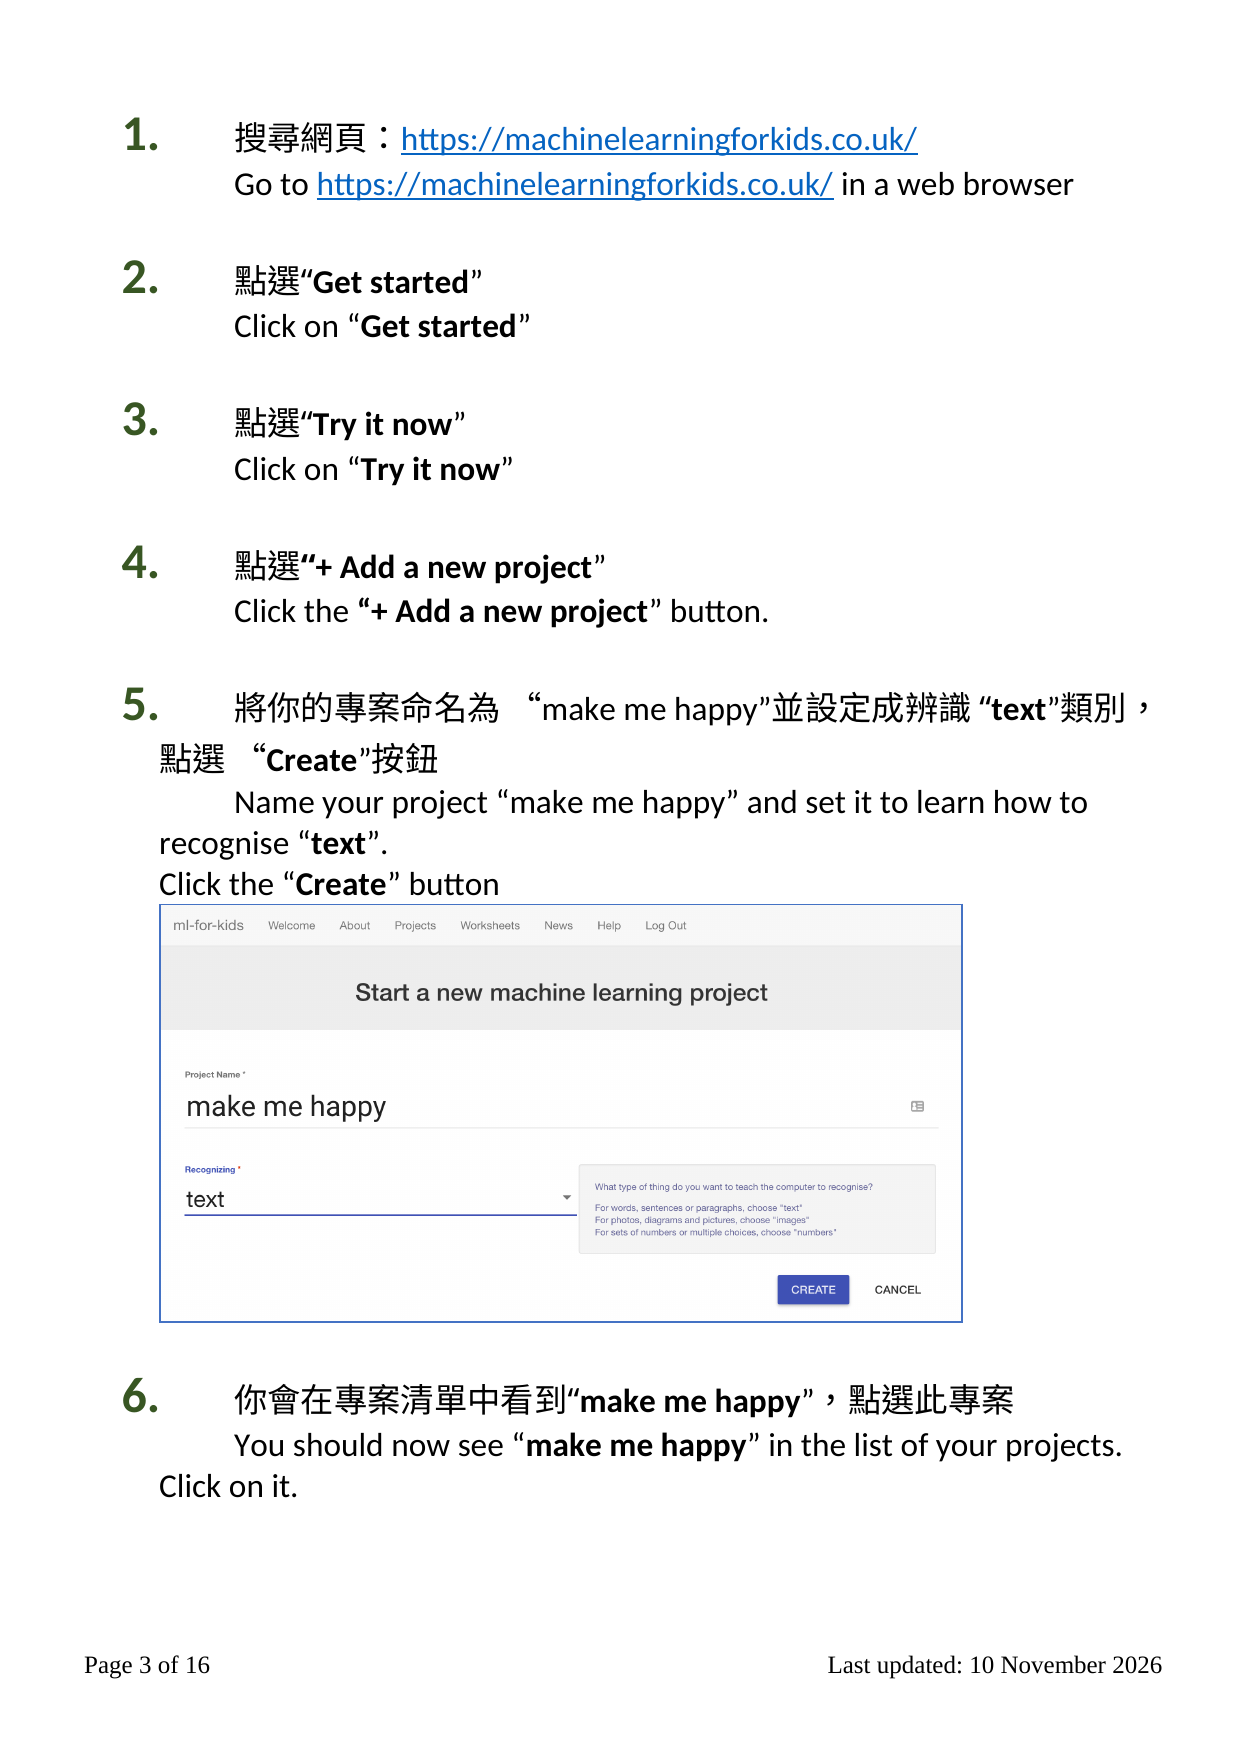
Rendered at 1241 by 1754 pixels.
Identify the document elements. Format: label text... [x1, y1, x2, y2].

list Go to https://machinelearningforkids.co.uk/ in a web browser [159, 163, 1164, 204]
list 點選“Get started” [121, 244, 1164, 306]
list 點選“Try it now” [121, 387, 1164, 448]
list 搜尋網頁：https://machinelearningforkids.co.uk/ [121, 102, 1164, 163]
list You should now see “make me happy” in the list of your projects. Click on it. [159, 1424, 1164, 1506]
list 將你的專案命名為 “make me happy”並設定成辨識 “text”類別，點選 “Create”按鈕 [121, 672, 1164, 781]
list 點選“+ Add a new project” [121, 529, 1164, 591]
list Click on “Try it now” [159, 448, 1164, 489]
list 你會在專案清單中看到“make me happy”，點選此專案 [121, 1363, 1164, 1424]
picture [161, 905, 961, 1321]
list Click on “Get started” [159, 306, 1164, 346]
list Click the “+ Add a new project” button. [159, 591, 1164, 631]
